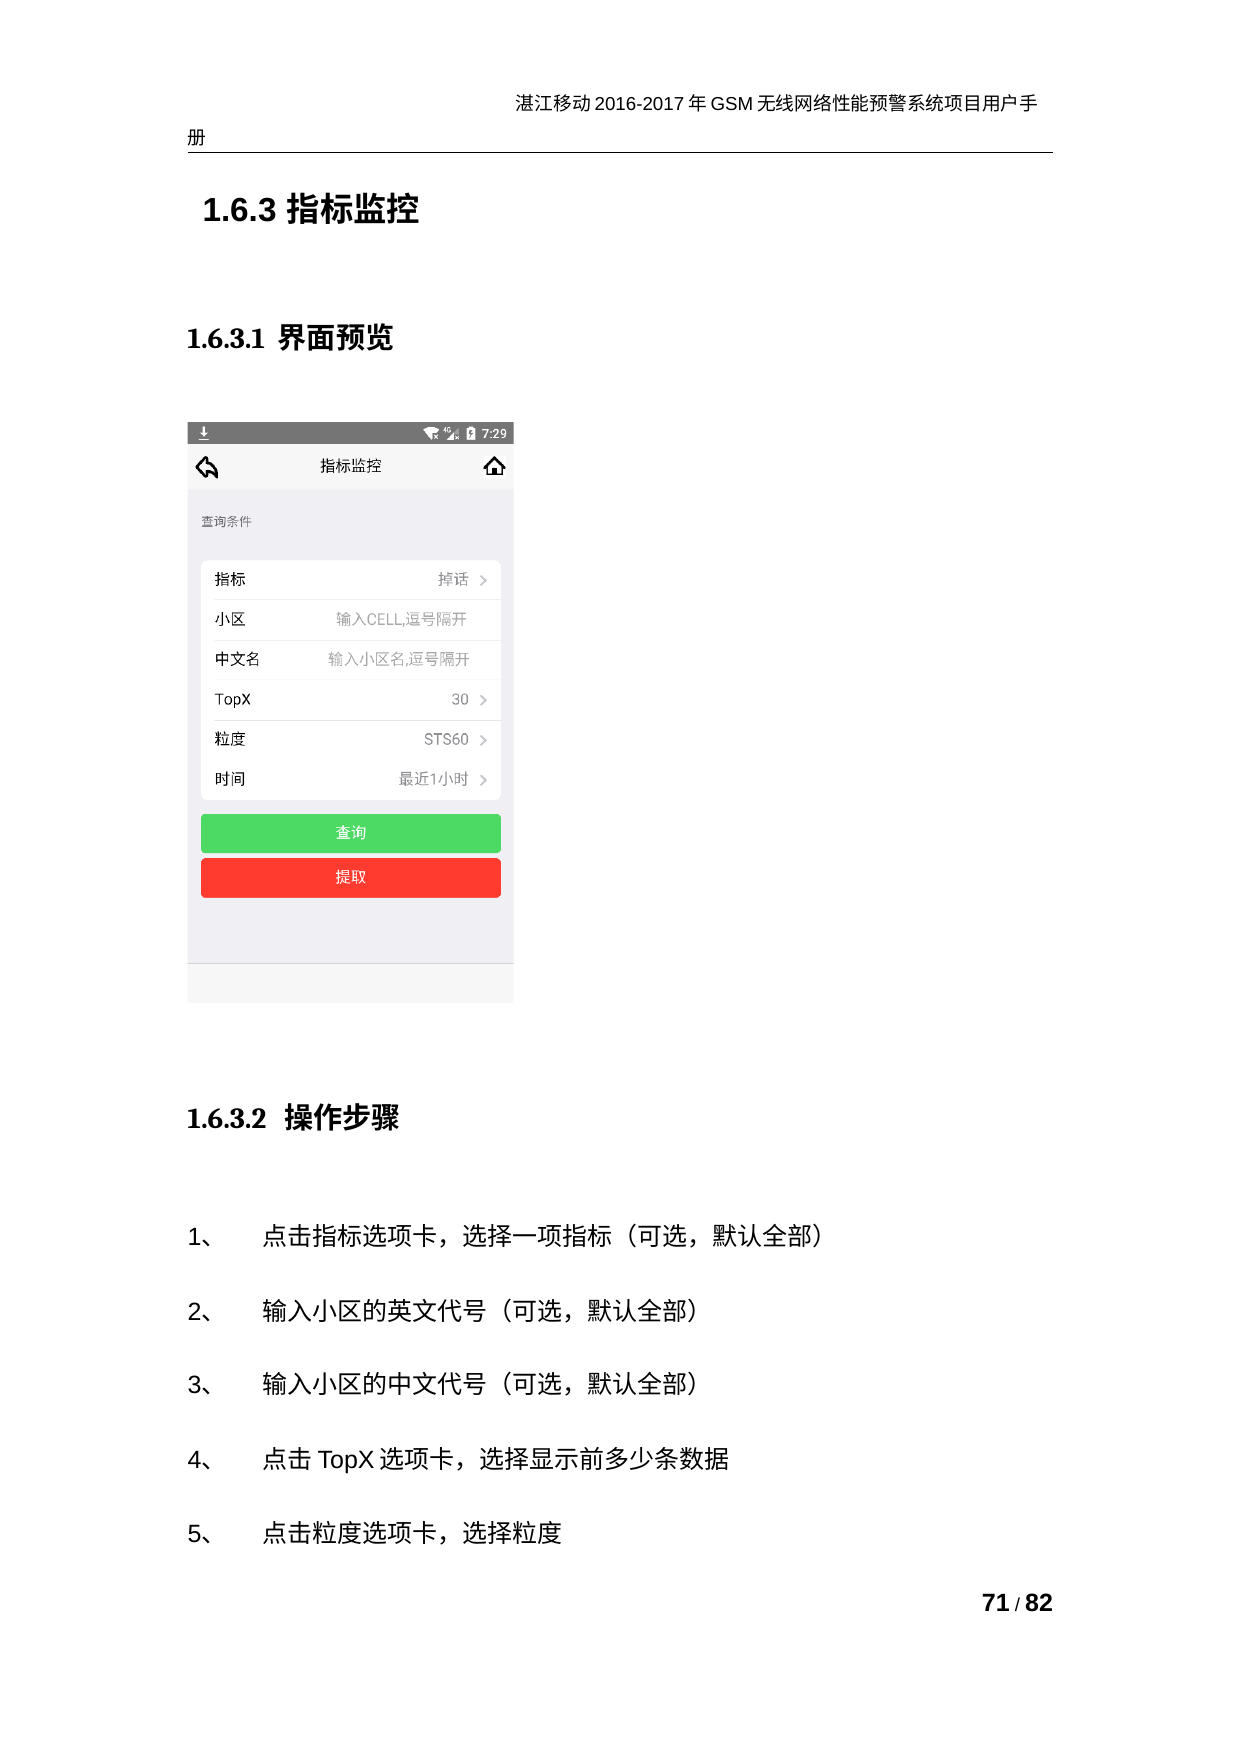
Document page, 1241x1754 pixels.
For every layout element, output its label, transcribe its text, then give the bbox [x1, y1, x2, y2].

list 点击粒度选项卡，选择粒度 [187, 1499, 1053, 1564]
list 输入小区的英文代号（可选，默认全部） [187, 1277, 1053, 1342]
subtitle 界面预览 [187, 304, 1053, 369]
subtitle 指标监控 [202, 174, 1053, 239]
subtitle 操作步骤 [187, 1084, 1053, 1149]
list 输入小区的中文代号（可选，默认全部） [187, 1351, 1053, 1416]
list 点击指标选项卡，选择一项指标（可选，默认全部） [187, 1202, 1053, 1267]
picture [187, 422, 514, 1003]
list 点击TopX选项卡，选择显示前多少条数据 [187, 1425, 1053, 1490]
